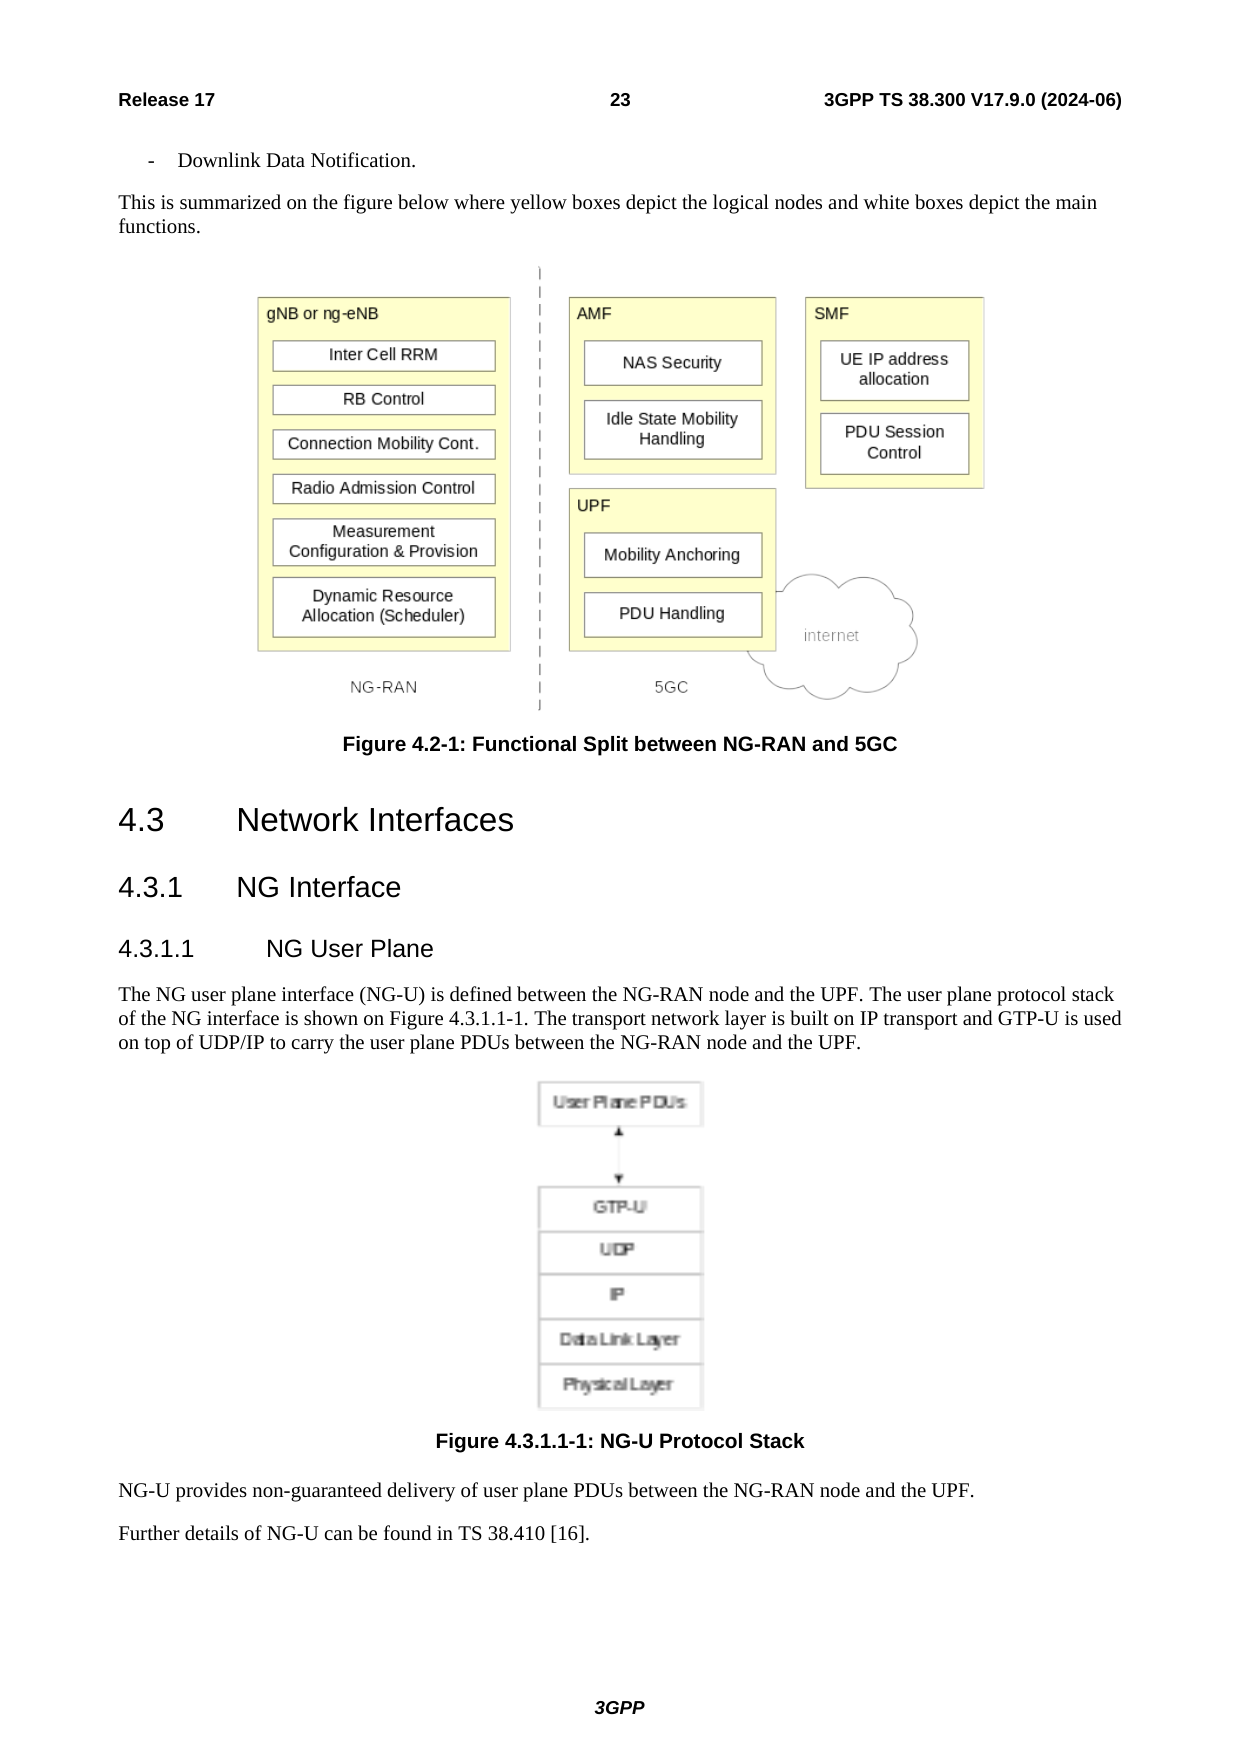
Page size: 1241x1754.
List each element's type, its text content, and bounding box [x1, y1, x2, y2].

text - Downlink Data Notification. [148, 147, 1122, 172]
text Further details of NG-U can be found in TS 38.410 [16]. [118, 1521, 1122, 1545]
subtitle 4.3.1.1 NG User Plane [118, 934, 1122, 963]
text NG-U provides non-guaranteed delivery of user plane PDUs between the NG-RAN node and the UPF. [118, 1478, 1122, 1502]
subtitle 4.3 Network Interfaces [118, 800, 1122, 838]
text The NG user plane interface (NG-U) is defined between the NG-RAN node and the UPF. The user plane protocol stack of the NG interface is shown on Figure 4.3.1.1-1. The transport network layer is built on IP transport and GTP-U is used on top of UDP/IP to carry the user plane PDUs between the NG-RAN node and the UPF. [118, 982, 1122, 1054]
subtitle 4.3.1 NG Interface [118, 869, 1122, 903]
text Figure 4.3.1.1-1: NG-U Protocol Stack [118, 1429, 1122, 1453]
text This is summarized on the figure below where yellow boxes depict the logical nodes and white boxes depict the main functions. [118, 190, 1122, 238]
text Figure 4.2-1: Functional Split between NG-RAN and 5GC [118, 732, 1122, 756]
